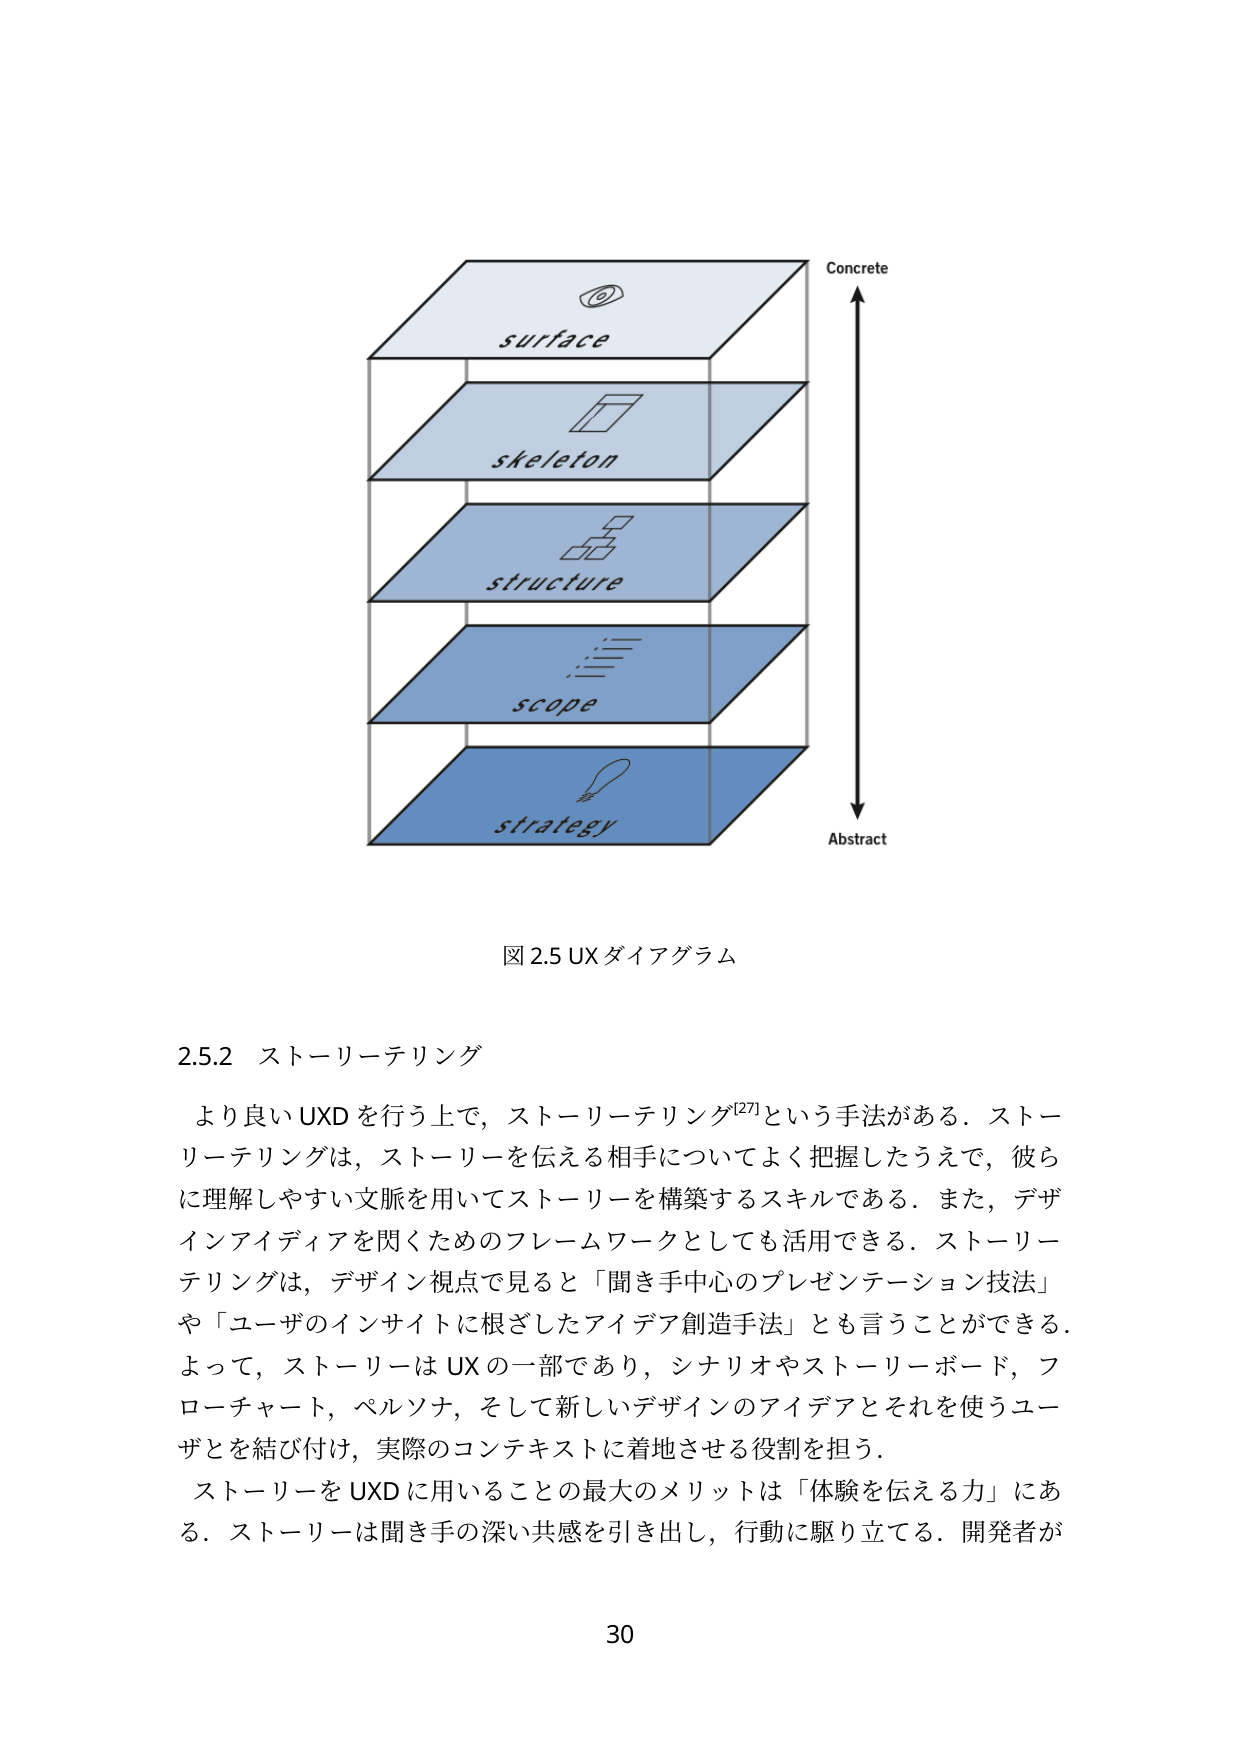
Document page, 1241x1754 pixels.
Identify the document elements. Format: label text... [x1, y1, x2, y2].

text より良いUXDを行う上で，ストーリーテリング[27]という手法がある．ストーリーテリングは，ストーリーを伝える相手についてよく把握したうえで，彼らに理解しやすい文脈を用いてストーリーを構築するスキルである．また，デザインアイディアを閃くためのフレームワークとしても活用できる．ストーリーテリングは，デザイン視点で見ると「聞き手中心のプレゼンテーション技法」や「ユーザのインサイトに根ざしたアイデア創造手法」とも言うことができる．よって，ストーリーはUXの一部であり，シナリオやストーリーボード，フローチャート，ペルソナ，そして新しいデザインのアイデアとそれを使うユーザとを結び付け，実際のコンテキストに着地させる役割を担う． [177, 1093, 1063, 1468]
picture [310, 225, 931, 857]
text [177, 1468, 1063, 1552]
text 2.5.2 ストーリーテリング [177, 1034, 1063, 1075]
text 図2.5 UXダイアグラム [177, 933, 1063, 975]
